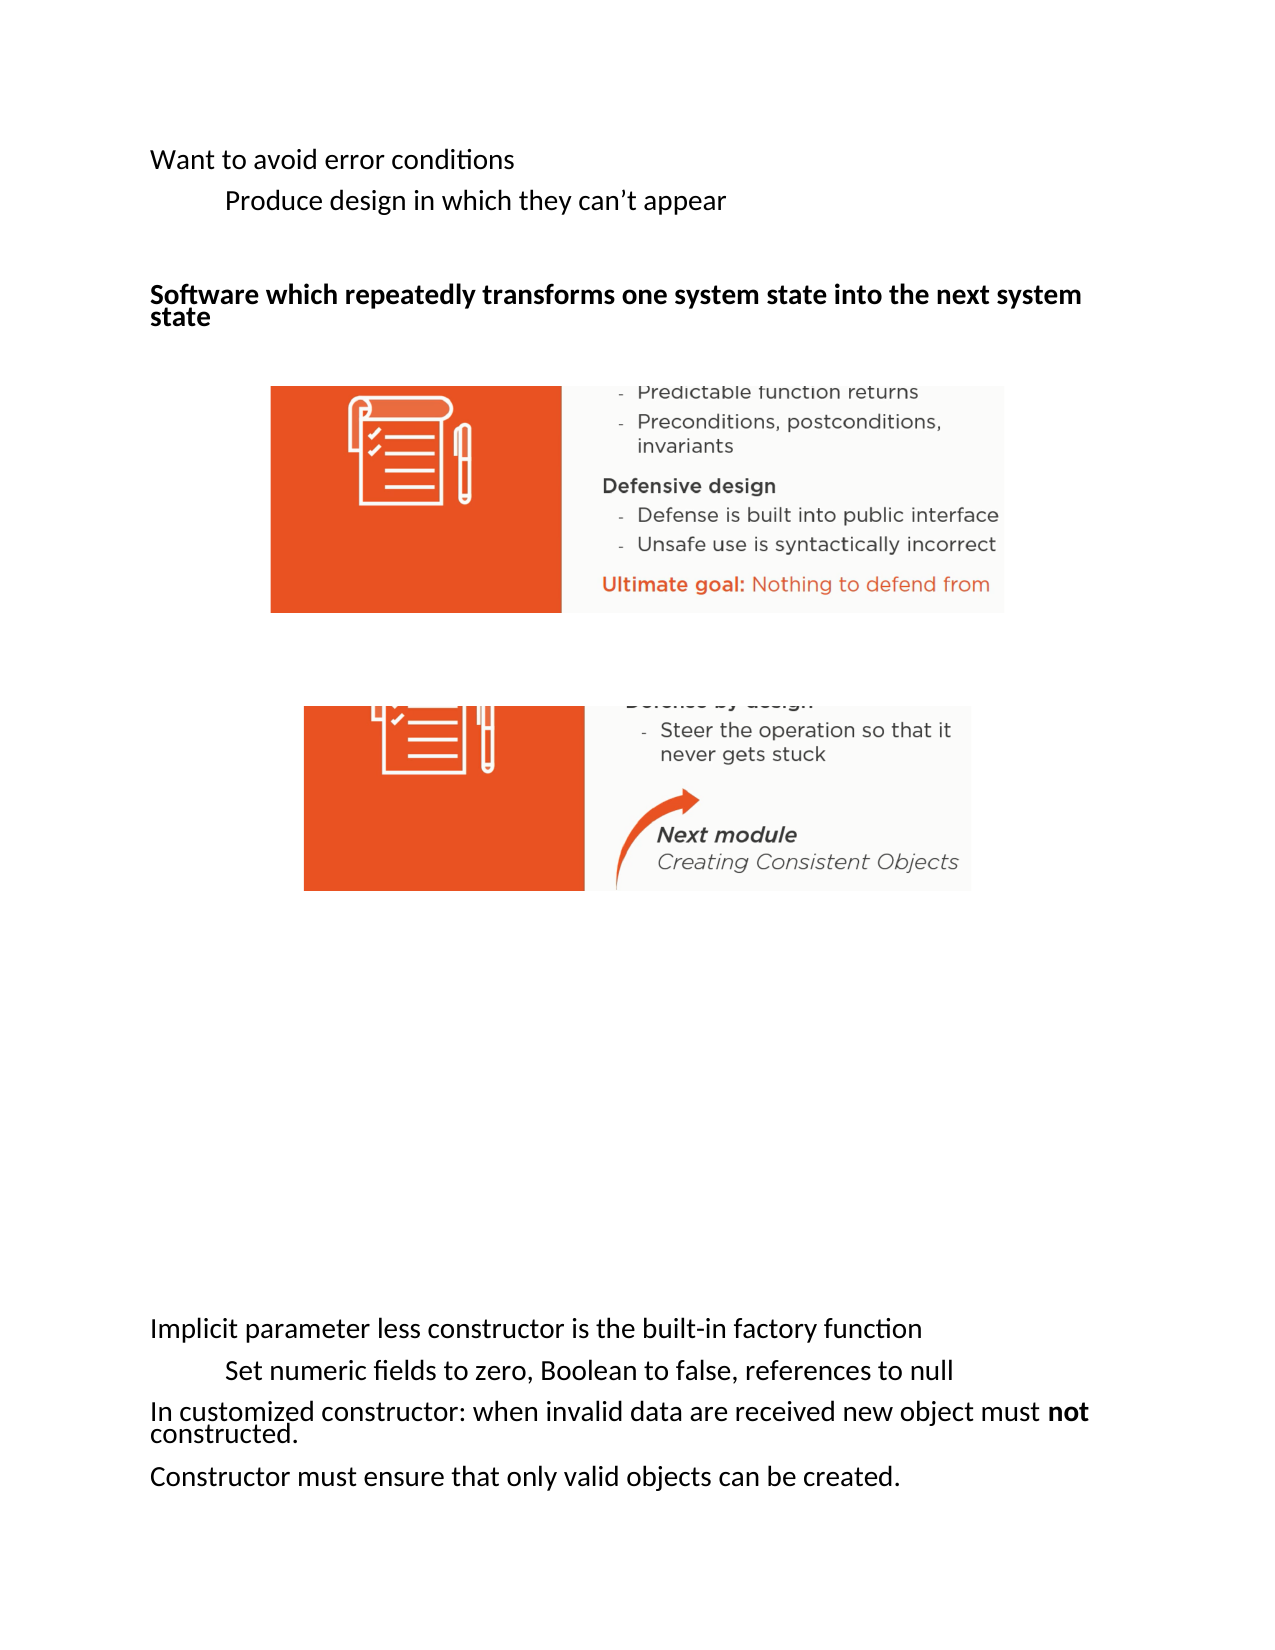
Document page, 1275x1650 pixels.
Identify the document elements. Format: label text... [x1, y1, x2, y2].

text Software which repeatedly transforms one system state into the next system state [150, 284, 1125, 334]
picture [270, 386, 1005, 613]
picture [303, 706, 972, 891]
text Produce design in which they can’t appear [150, 191, 1125, 216]
text Constructor must ensure that only valid objects can be created. [150, 1467, 1125, 1492]
text Set numeric fields to zero, Boolean to false, references to null [150, 1360, 1125, 1385]
text Implicit parameter less constructor is the built-in factory function [150, 1319, 1125, 1344]
text In customized constructor: when invalid data are received new object must not constructed. [150, 1401, 1125, 1451]
text Want to avoid error conditions [150, 150, 1125, 174]
